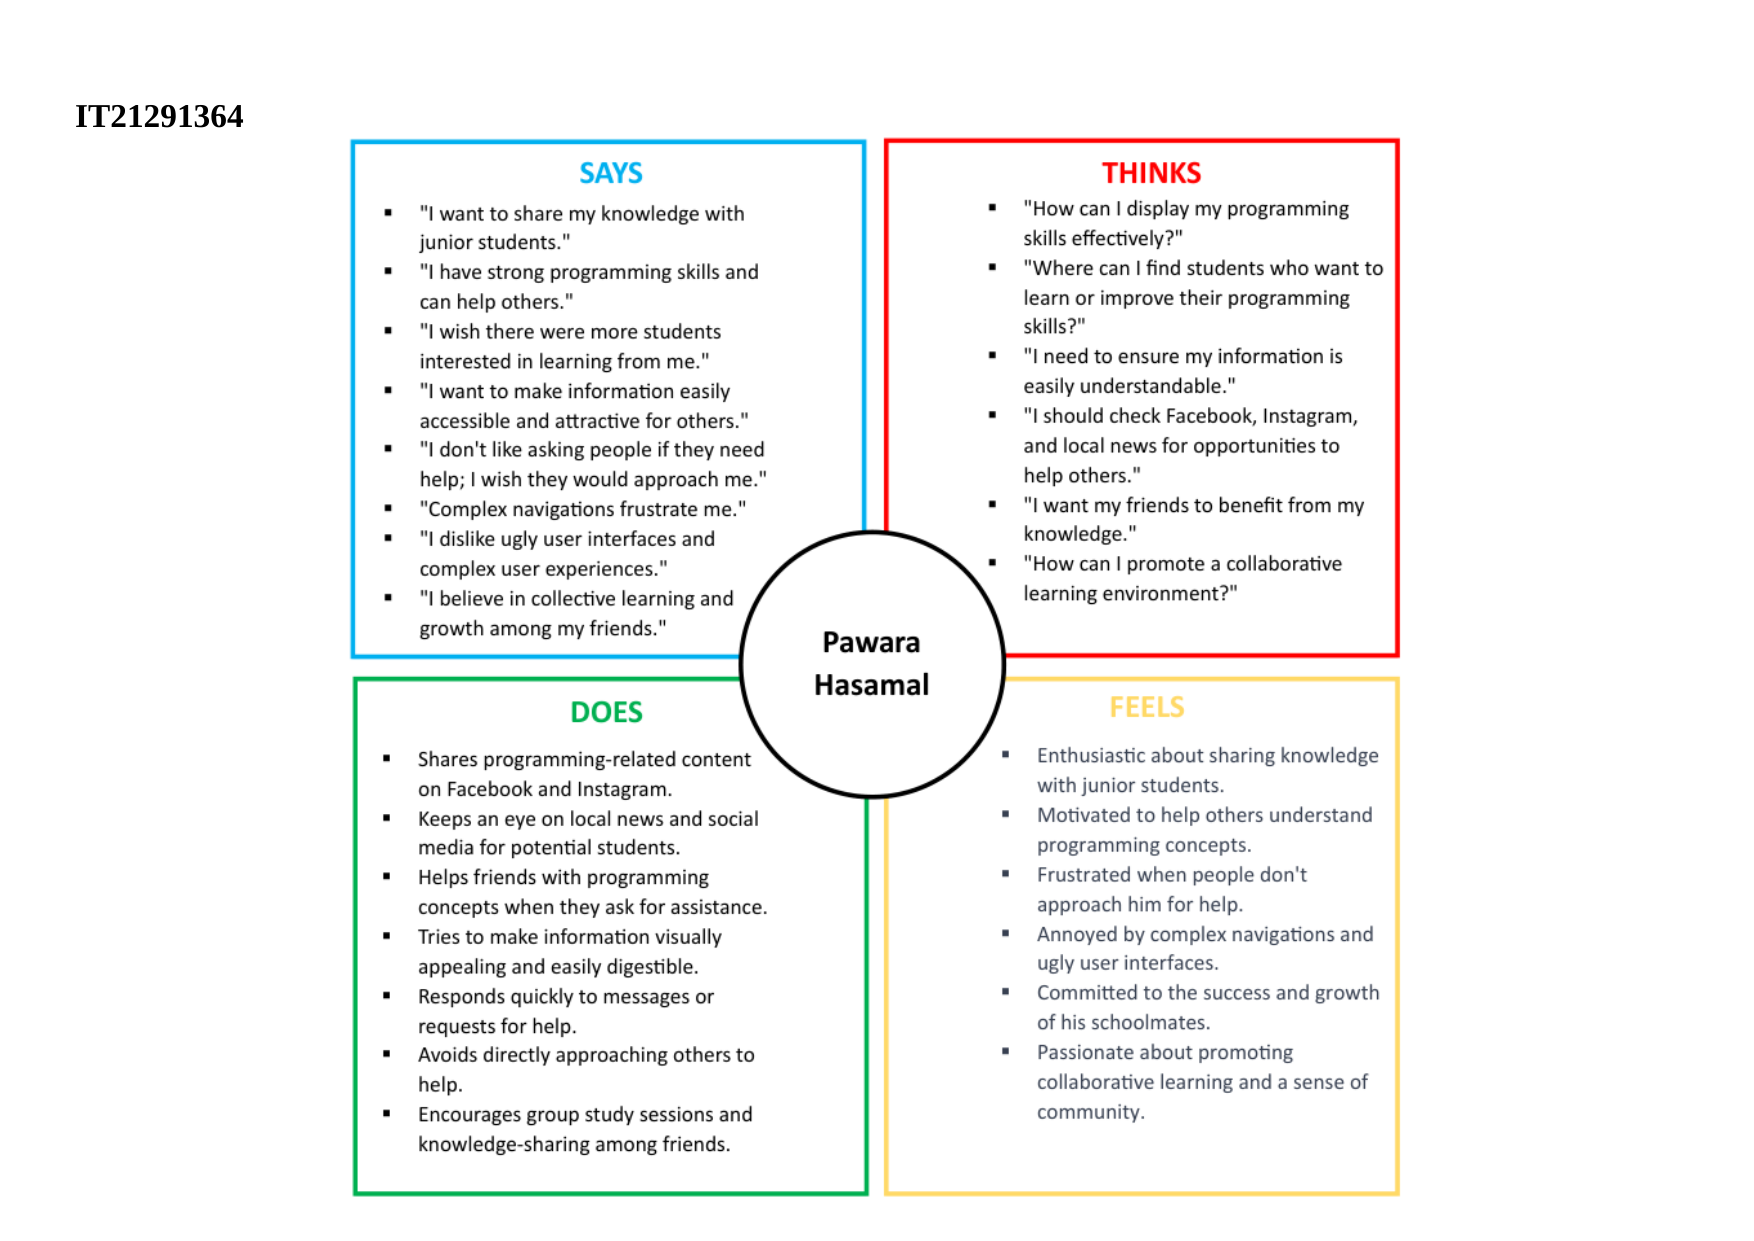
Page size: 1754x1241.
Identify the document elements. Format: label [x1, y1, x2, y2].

picture [341, 130, 1413, 1207]
